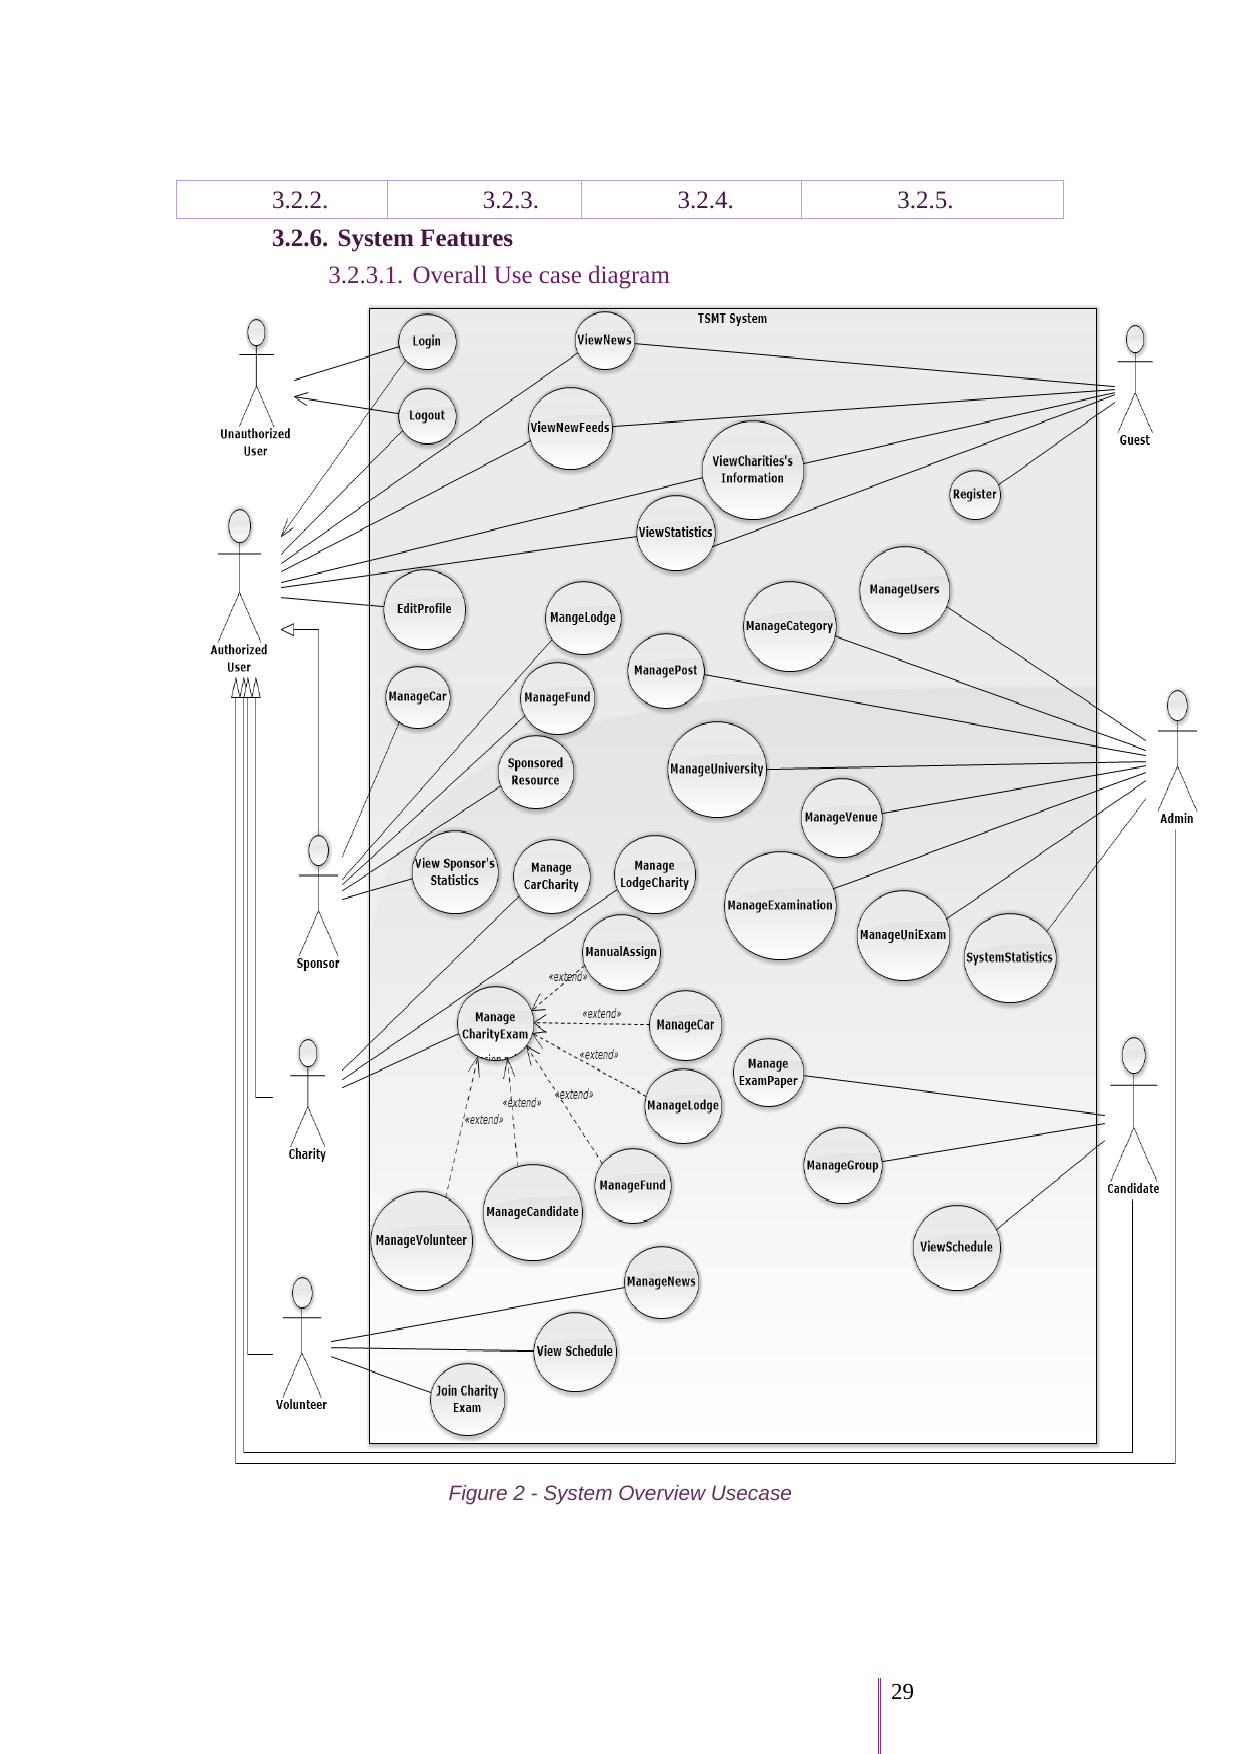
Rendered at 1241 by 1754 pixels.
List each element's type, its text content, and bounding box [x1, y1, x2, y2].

subtitle System Features [272, 223, 1053, 252]
subtitle Overall Use case diagram [328, 261, 1053, 289]
table_cell [177, 181, 387, 218]
table_cell [388, 181, 581, 218]
picture [187, 293, 1219, 1481]
table_cell [802, 181, 1063, 218]
text Figure 2 - System Overview Usecase [187, 1481, 1053, 1505]
table_cell [582, 181, 801, 218]
